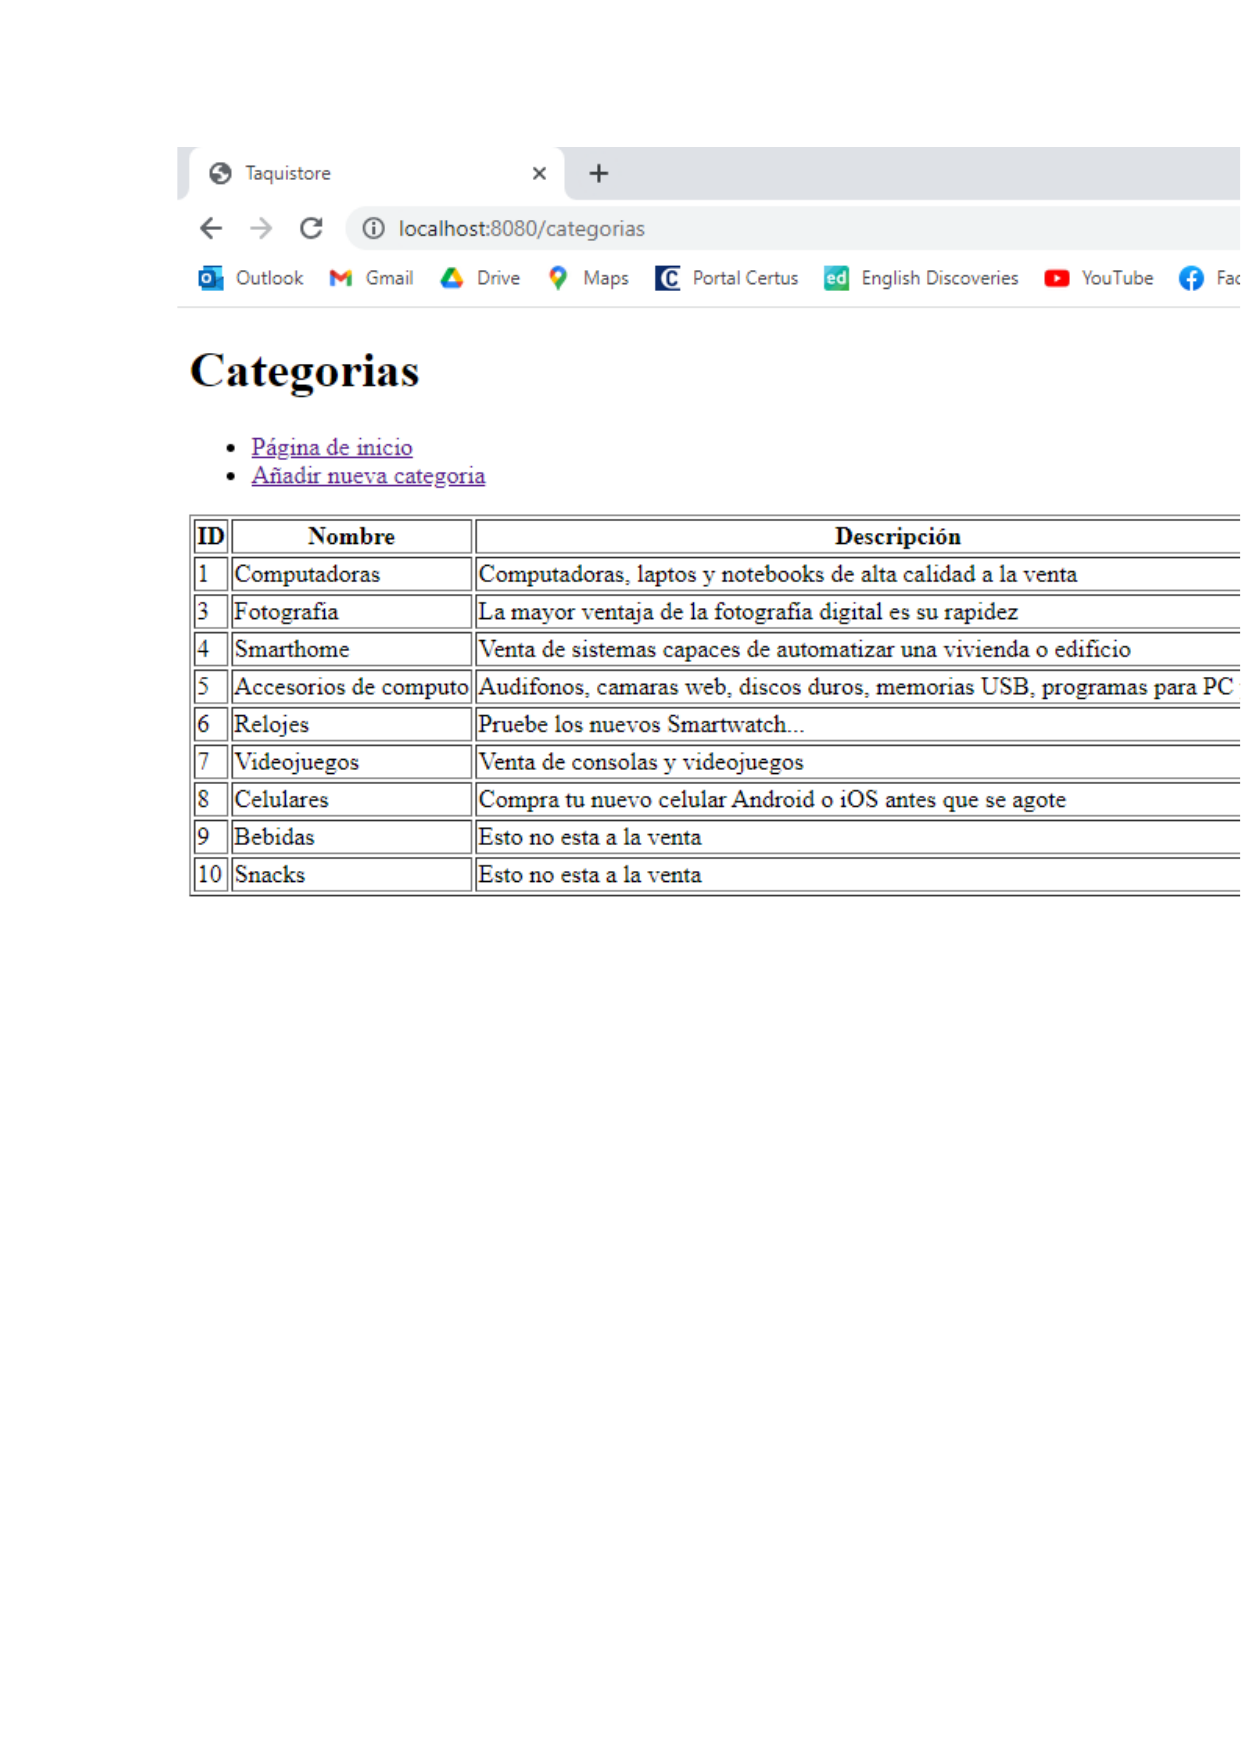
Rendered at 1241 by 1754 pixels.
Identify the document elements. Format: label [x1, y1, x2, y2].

picture [177, 147, 1241, 953]
